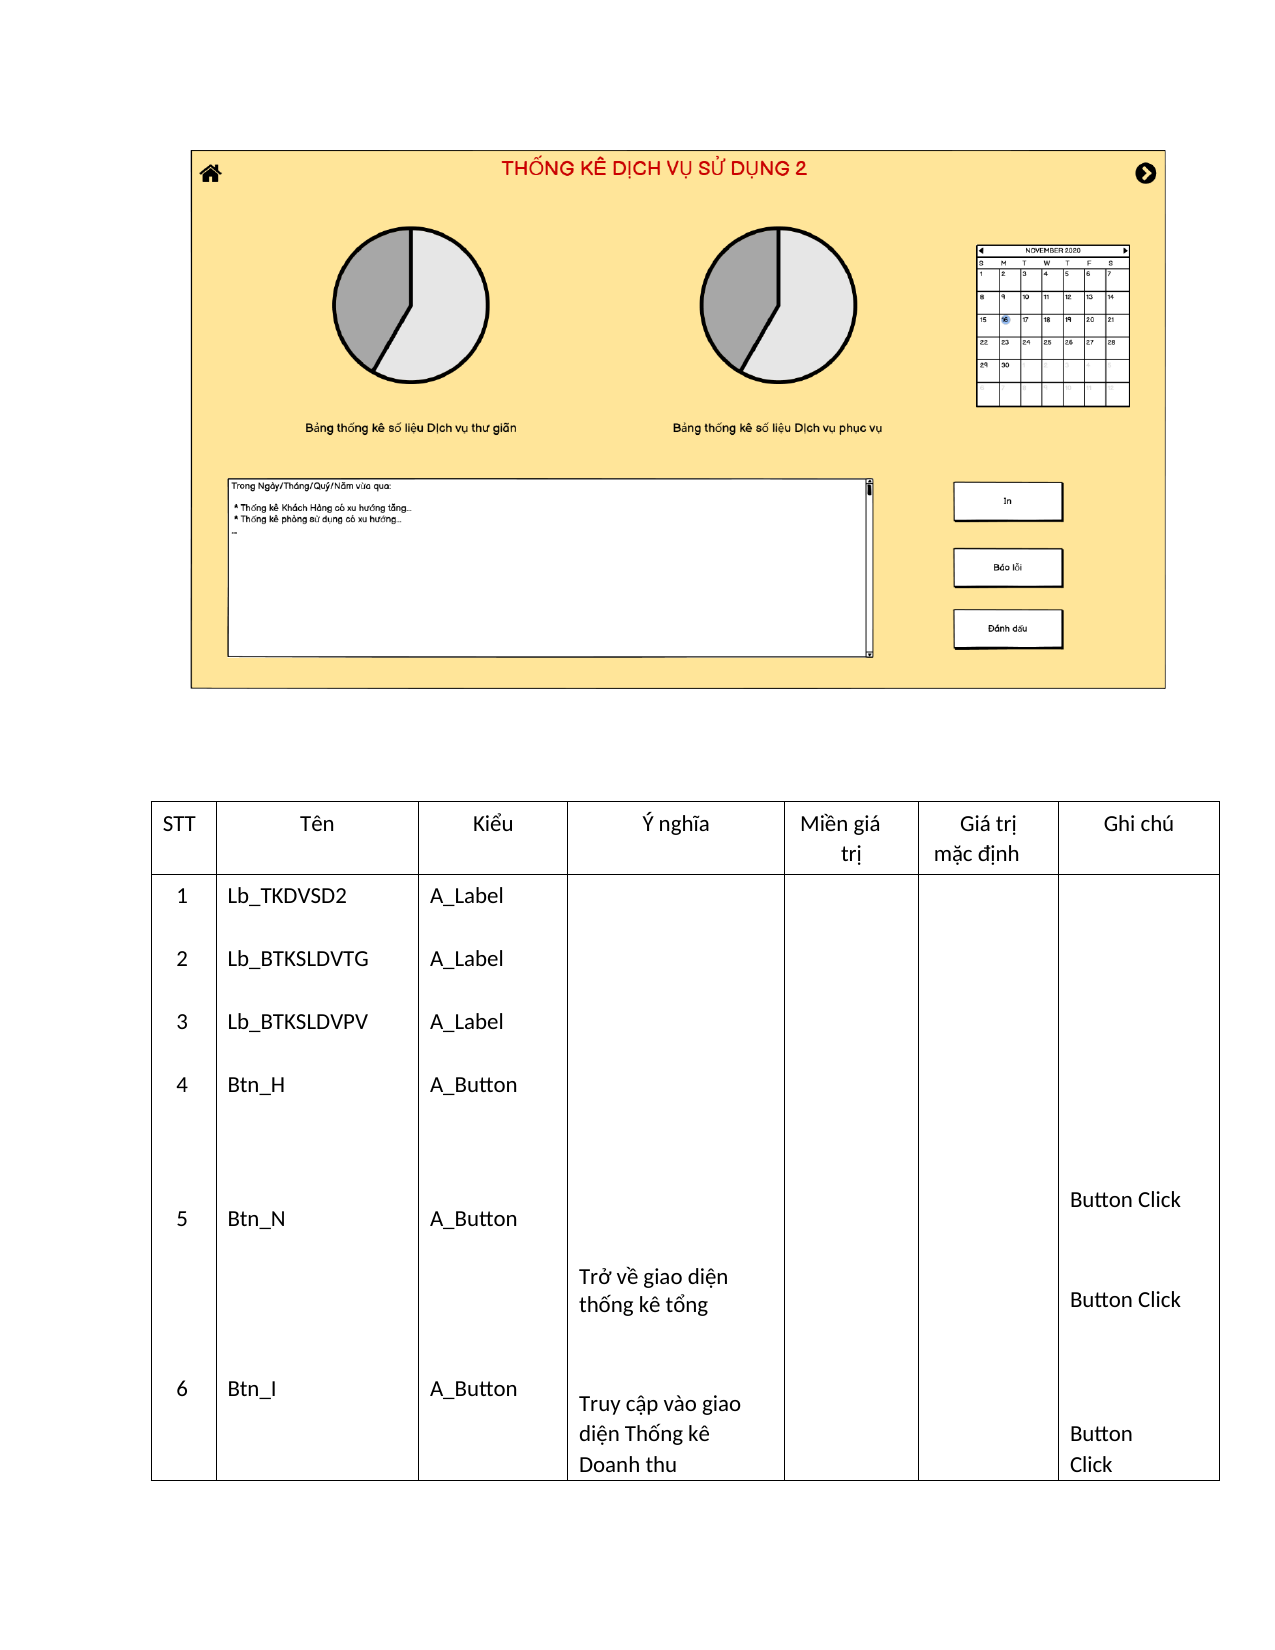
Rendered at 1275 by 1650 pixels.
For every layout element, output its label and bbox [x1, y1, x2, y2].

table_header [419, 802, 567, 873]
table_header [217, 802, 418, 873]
picture [190, 150, 1166, 689]
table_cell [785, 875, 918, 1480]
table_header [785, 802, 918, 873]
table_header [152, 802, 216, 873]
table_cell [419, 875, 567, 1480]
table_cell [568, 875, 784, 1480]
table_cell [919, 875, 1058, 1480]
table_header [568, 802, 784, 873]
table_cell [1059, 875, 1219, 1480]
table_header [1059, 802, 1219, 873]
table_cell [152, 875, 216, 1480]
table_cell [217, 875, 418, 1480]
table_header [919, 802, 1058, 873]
